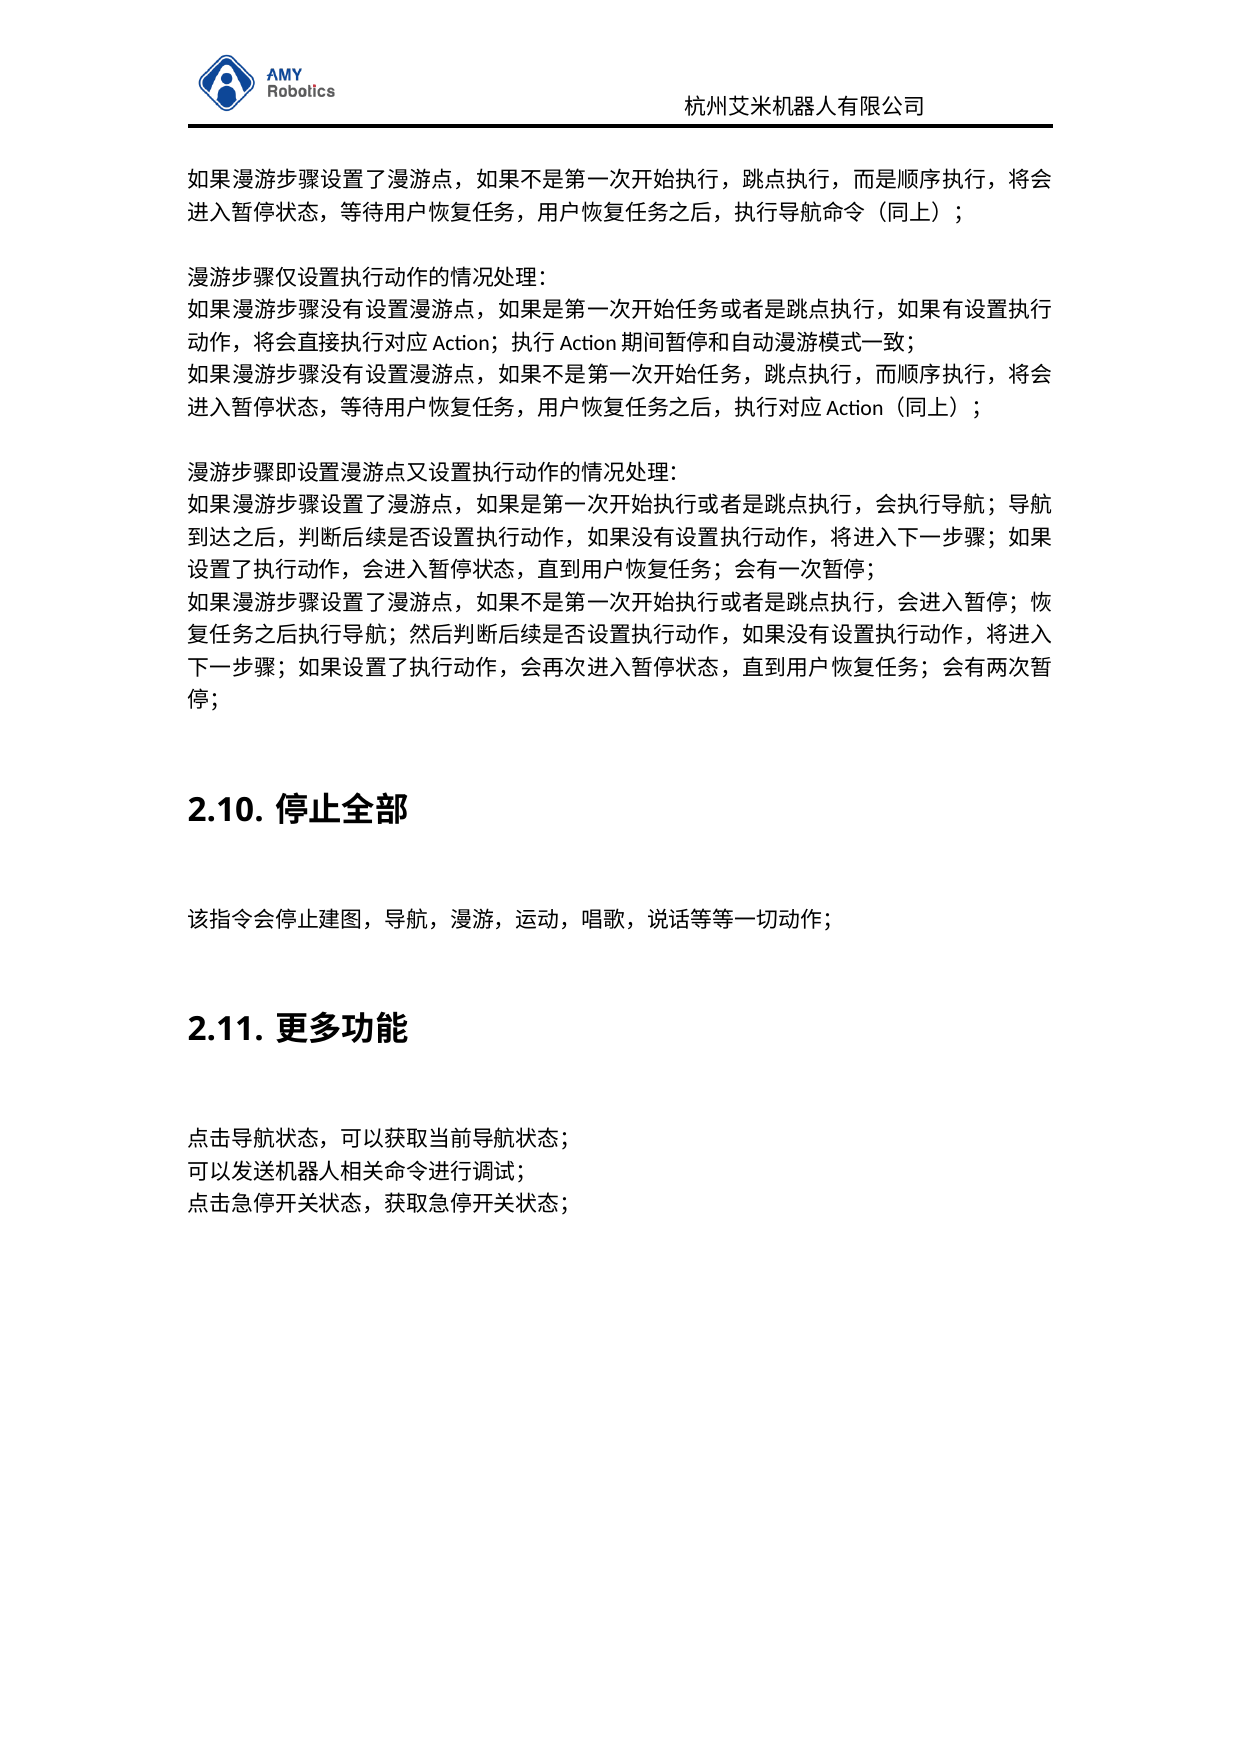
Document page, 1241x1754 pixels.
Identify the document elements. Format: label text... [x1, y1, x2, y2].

text 如果漫游步骤没有设置漫游点，如果是第一次开始任务或者是跳点执行，如果有设置执行动作，将会直接执行对应Action；执行Action期间暂停和自动漫游模式一致； [187, 292, 1053, 357]
picture [196, 53, 337, 112]
text 该指令会停止建图，导航，漫游，运动，唱歌，说话等等一切动作； [187, 901, 1053, 934]
text 如果漫游步骤设置了漫游点，如果不是第一次开始执行，跳点执行，而是顺序执行，将会进入暂停状态，等待用户恢复任务，用户恢复任务之后，执行导航命令（同上）； [187, 162, 1053, 227]
text 如果漫游步骤设置了漫游点，如果不是第一次开始执行或者是跳点执行，会进入暂停；恢复任务之后执行导航；然后判断后续是否设置执行动作，如果没有设置执行动作，将进入下一步骤；如果设置了执行动作，会再次进入暂停状态，直到用户恢复任务；会有两次暂停； [187, 584, 1053, 714]
text 如果漫游步骤设置了漫游点，如果是第一次开始执行或者是跳点执行，会执行导航；导航到达之后，判断后续是否设置执行动作，如果没有设置执行动作，将进入下一步骤；如果设置了执行动作，会进入暂停状态，直到用户恢复任务；会有一次暂停； [187, 487, 1053, 584]
text 点击急停开关状态，获取急停开关状态； [187, 1186, 1053, 1218]
text 如果漫游步骤没有设置漫游点，如果不是第一次开始任务，跳点执行，而顺序执行，将会进入暂停状态，等待用户恢复任务，用户恢复任务之后，执行对应Action（同上）； [187, 357, 1053, 422]
text 点击导航状态，可以获取当前导航状态； [187, 1121, 1053, 1153]
text 漫游步骤即设置漫游点又设置执行动作的情况处理： [187, 454, 1053, 487]
text 可以发送机器人相关命令进行调试； [187, 1153, 1053, 1186]
text 漫游步骤仅设置执行动作的情况处理： [187, 259, 1053, 292]
subtitle 更多功能 [187, 993, 1053, 1058]
subtitle 停止全部 [187, 774, 1053, 839]
